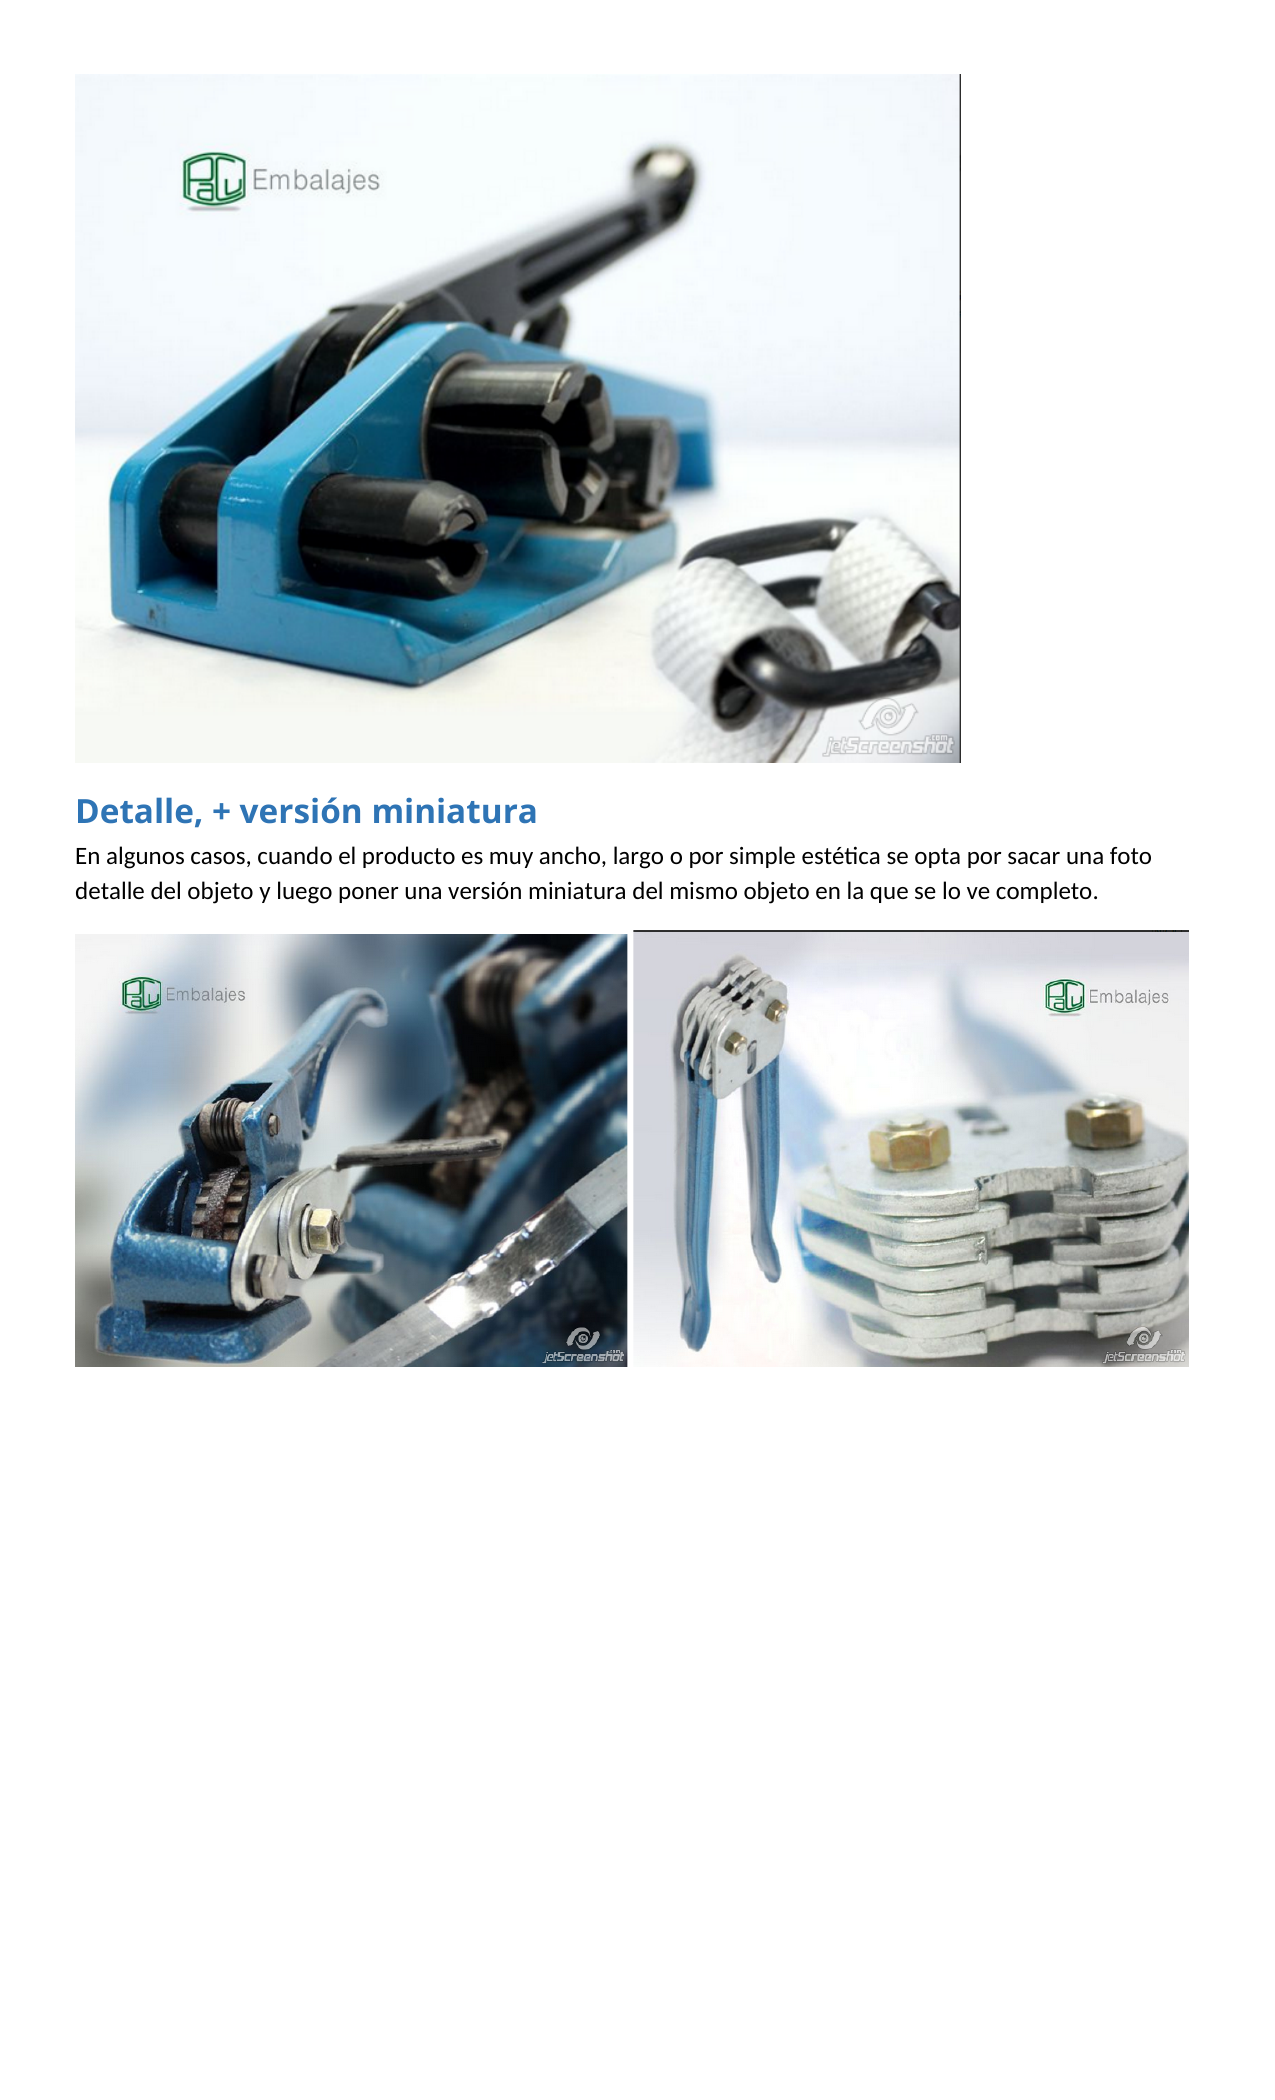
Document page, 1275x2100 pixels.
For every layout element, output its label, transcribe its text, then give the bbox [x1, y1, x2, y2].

picture [75, 74, 961, 763]
picture [633, 930, 1189, 1367]
subtitle Detalle, + versión miniatura [75, 788, 1200, 833]
picture [75, 934, 628, 1367]
text En algunos casos, cuando el producto es muy ancho, largo o por simple estética se opta por sacar una foto detalle del objeto y luego poner una versión miniatura del mismo objeto en la que se lo ve completo. [75, 840, 1200, 906]
